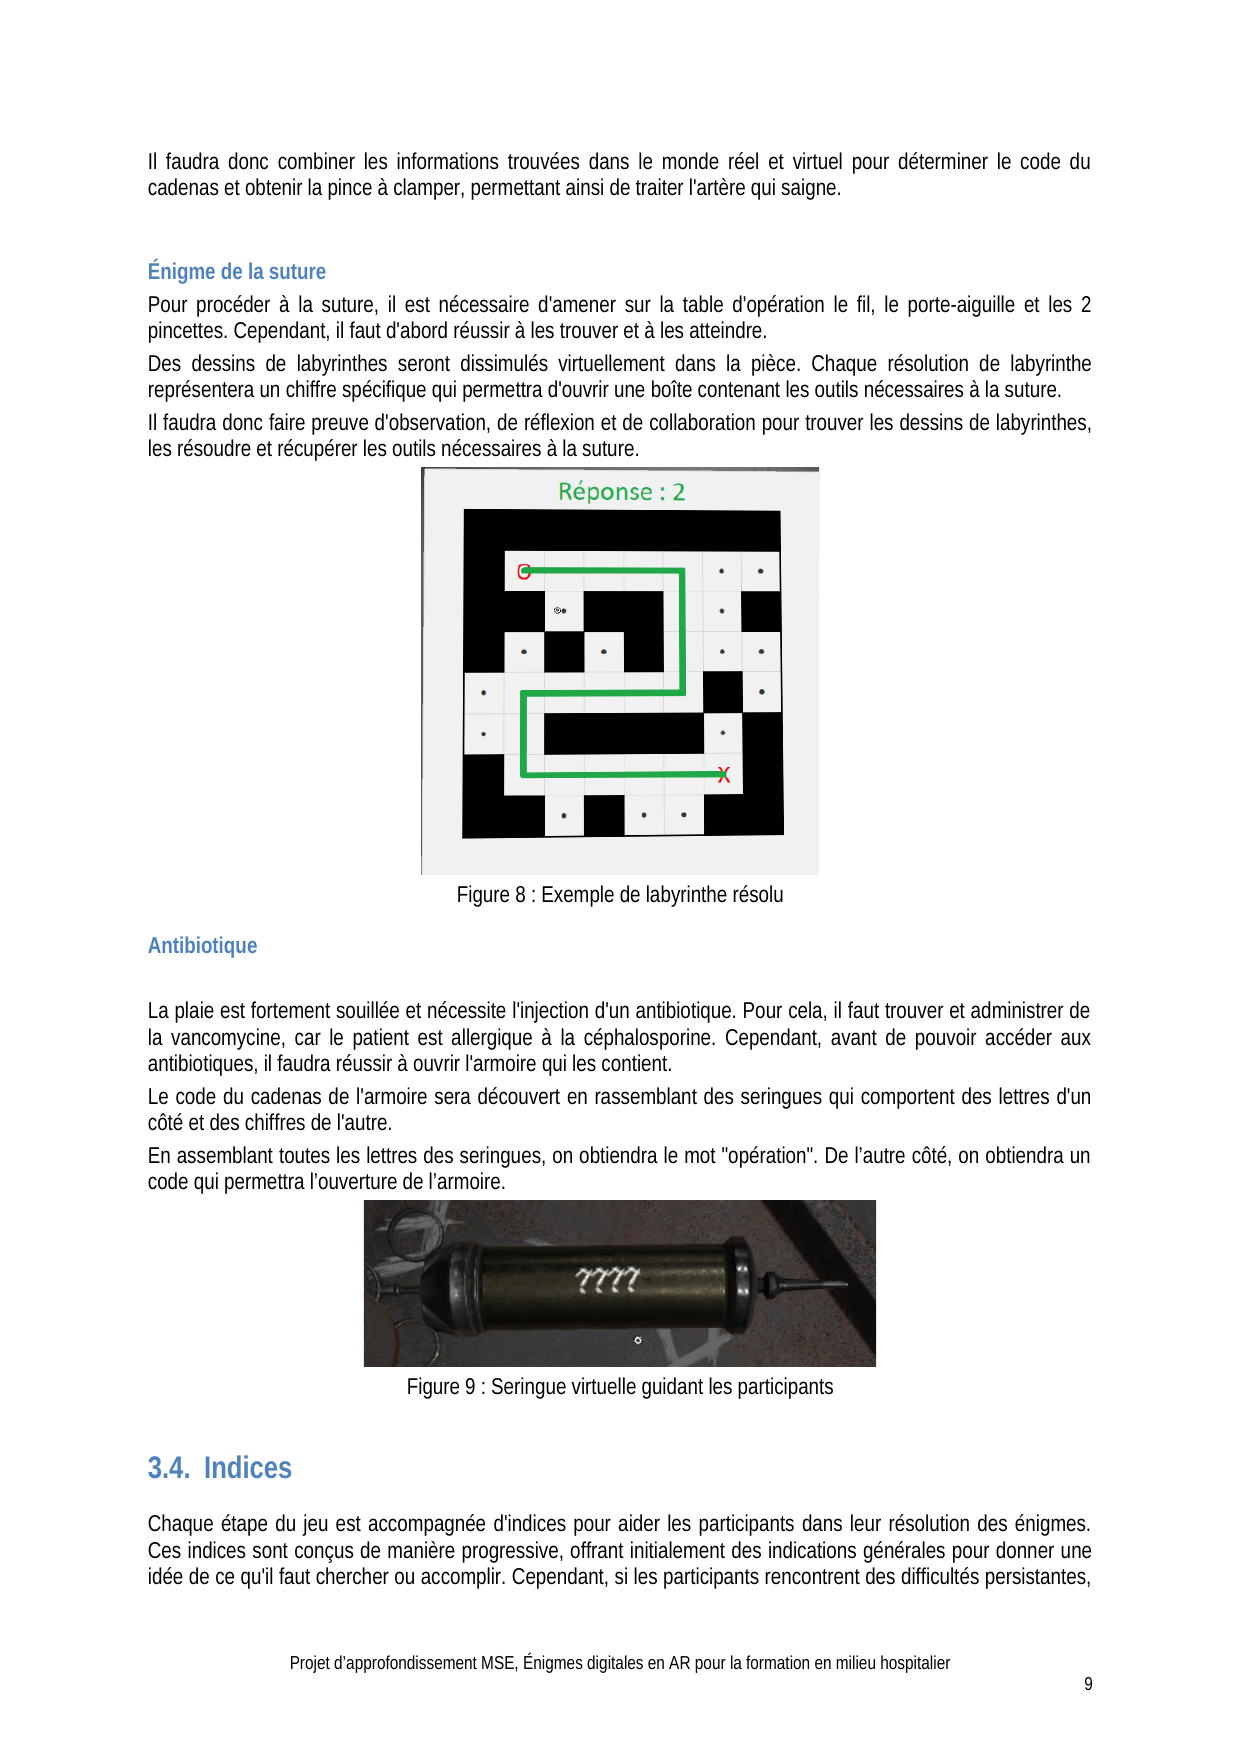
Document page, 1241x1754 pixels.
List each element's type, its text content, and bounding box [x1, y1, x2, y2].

subtitle Indices [148, 1449, 1092, 1485]
text Pour procéder à la suture, il est nécessaire d'amener sur la table d'opération le fil, le porte-aiguille et les 2 pincettes. Cependant, il faut d'abord réussir à les trouver et à les atteindre. [148, 291, 1092, 343]
text En assemblant toutes les lettres des seringues, on obtiendra le mot "opération". De l’autre côté, on obtiendra un code qui permettra l’ouverture de l’armoire. [148, 1142, 1092, 1194]
text La plaie est fortement souillée et nécessite l'injection d'un antibiotique. Pour cela, il faut trouver et administrer de la vancomycine, car le patient est allergique à la céphalosporine. Cependant, avant de pouvoir accéder aux antibiotiques, il faudra réussir à ouvrir l'armoire qui les contient. [148, 997, 1092, 1076]
text Figure 9 : Seringue virtuelle guidant les participants [148, 1373, 1092, 1399]
picture [421, 467, 820, 875]
picture [363, 1200, 877, 1367]
subtitle Antibiotique [148, 932, 1092, 958]
text Le code du cadenas de l'armoire sera découvert en rassemblant des seringues qui comportent des lettres d'un côté et des chiffres de l'autre. [148, 1083, 1092, 1135]
text Il faudra donc combiner les informations trouvées dans le monde réel et virtuel pour déterminer le code du cadenas et obtenir la pince à clamper, permettant ainsi de traiter l'artère qui saigne. [148, 148, 1092, 200]
text Il faudra donc faire preuve d'observation, de réflexion et de collaboration pour trouver les dessins de labyrinthes, les résoudre et récupérer les outils nécessaires à la suture. [148, 408, 1092, 461]
text Des dessins de labyrinthes seront dissimulés virtuellement dans la pièce. Chaque résolution de labyrinthe représentera un chiffre spécifique qui permettra d'ouvrir une boîte contenant les outils nécessaires à la suture. [148, 349, 1092, 402]
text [148, 1510, 1092, 1589]
text Figure 8 : Exemple de labyrinthe résolu [148, 881, 1092, 907]
subtitle Énigme de la suture [148, 258, 1092, 284]
